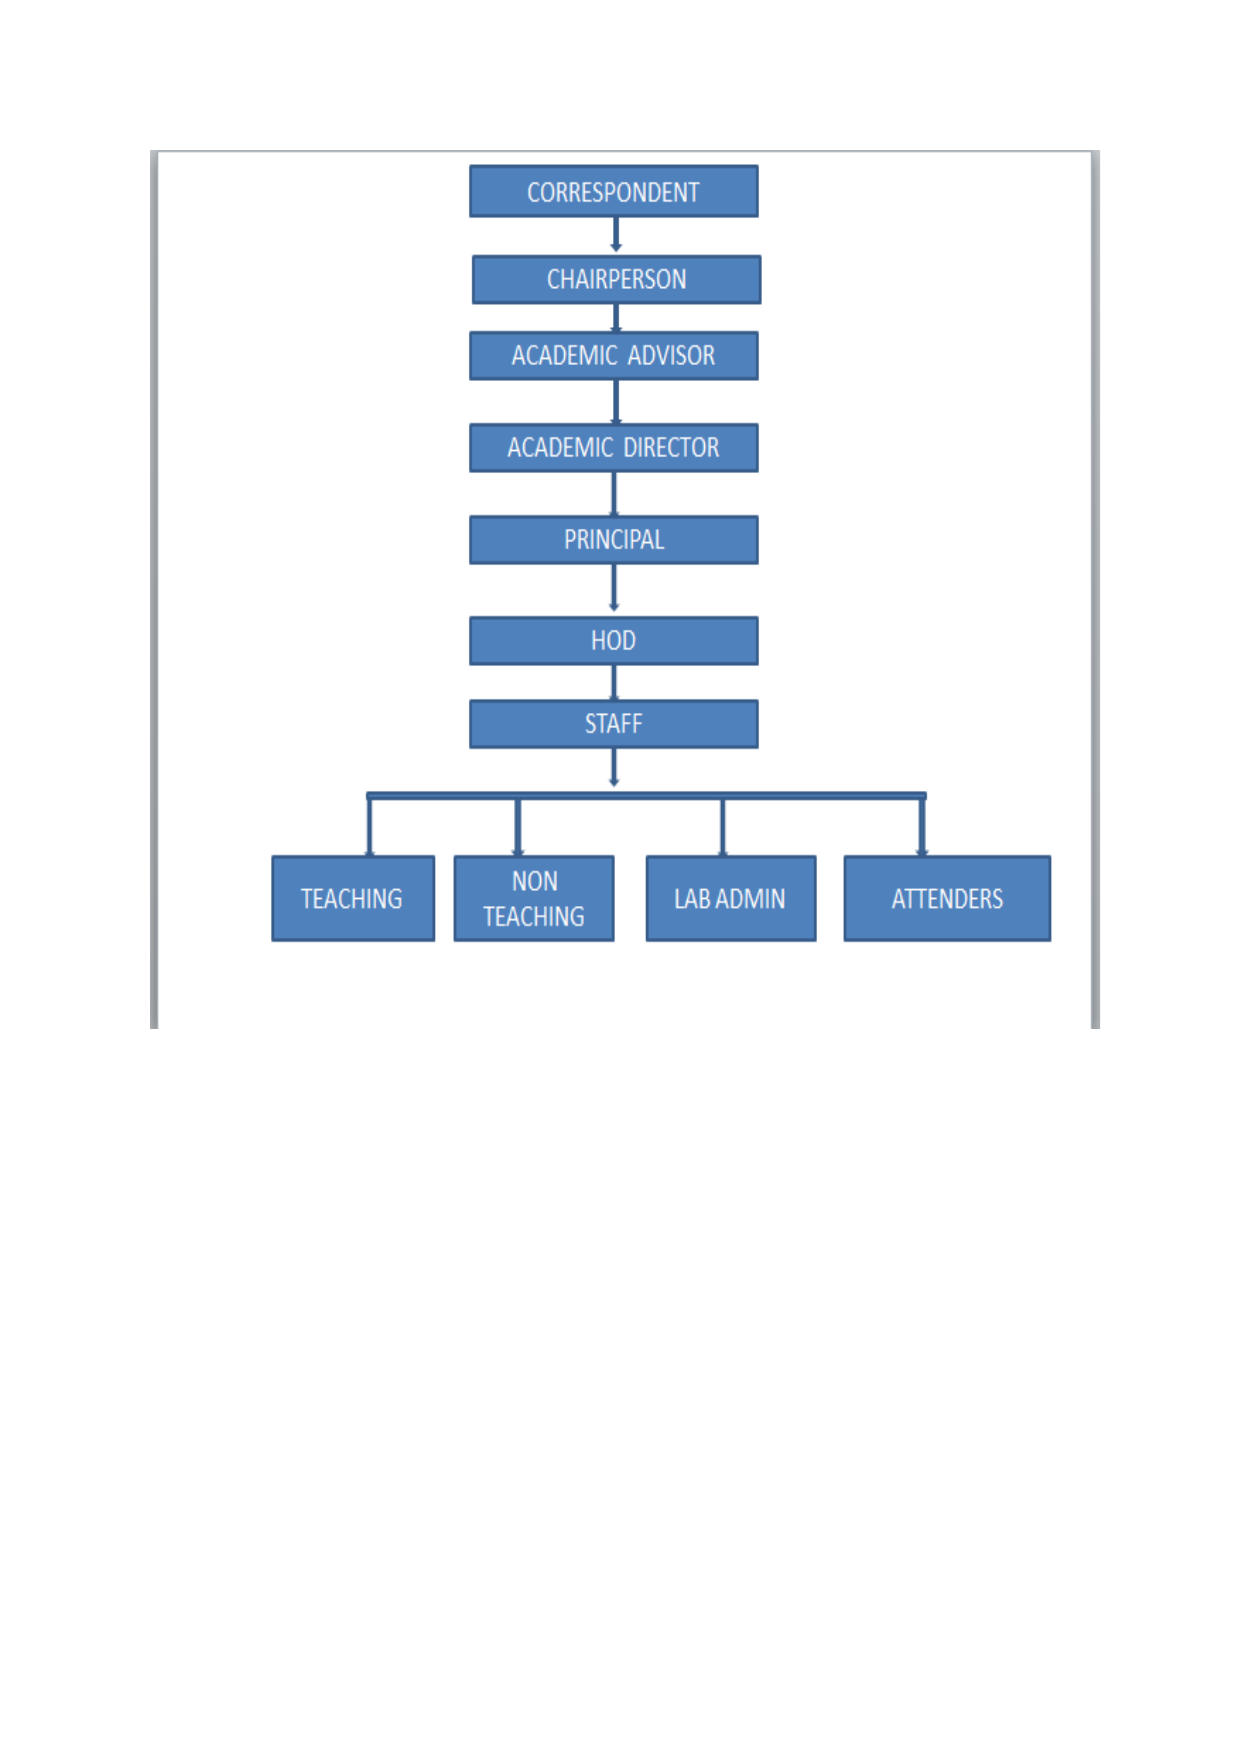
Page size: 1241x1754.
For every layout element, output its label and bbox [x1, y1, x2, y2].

picture [150, 150, 1100, 1029]
